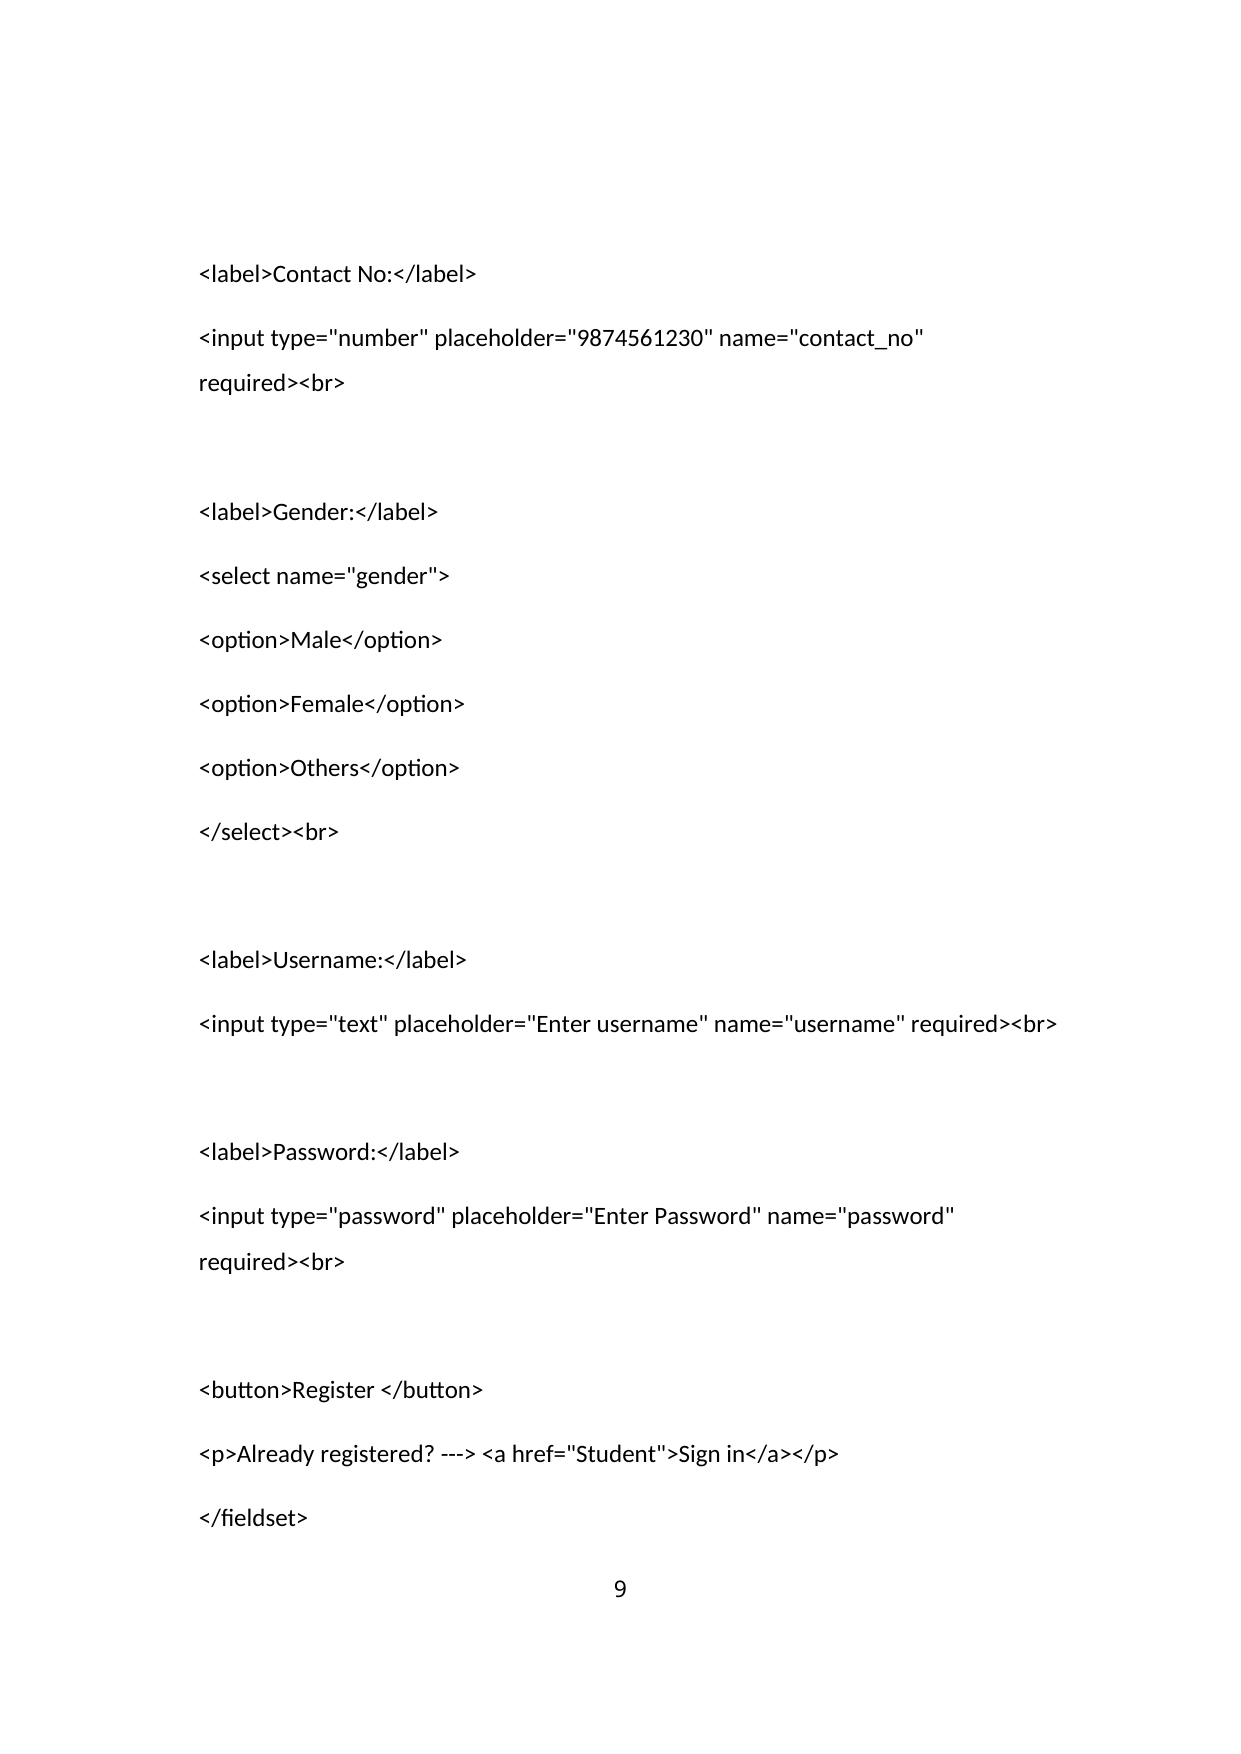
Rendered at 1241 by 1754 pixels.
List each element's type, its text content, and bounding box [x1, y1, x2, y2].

text <option>Male</option> [199, 624, 1065, 654]
text <label>Password:</label> [199, 1136, 1065, 1167]
text <input type="number" placeholder="9874561230" name="contact_no" required><br> [199, 322, 1065, 398]
text <select name="gender"> [199, 560, 1065, 590]
text <input type="text" placeholder="Enter username" name="username" required><br> [199, 1008, 1065, 1039]
text <label>Gender:</label> [199, 496, 1065, 526]
text <label>Username:</label> [199, 944, 1065, 975]
text <input type="password" placeholder="Enter Password" name="password" required><br> [199, 1200, 1065, 1277]
text <option>Female</option> [199, 688, 1065, 718]
text <option>Others</option> [199, 752, 1065, 782]
text </select><br> [199, 816, 1065, 847]
text <p>Already registered? ---> <a href="Student">Sign in</a></p> [199, 1438, 1065, 1469]
text </fieldset> [199, 1502, 1065, 1533]
text <button>Register </button> [199, 1374, 1065, 1405]
text <label>Contact No:</label> [199, 258, 1065, 288]
